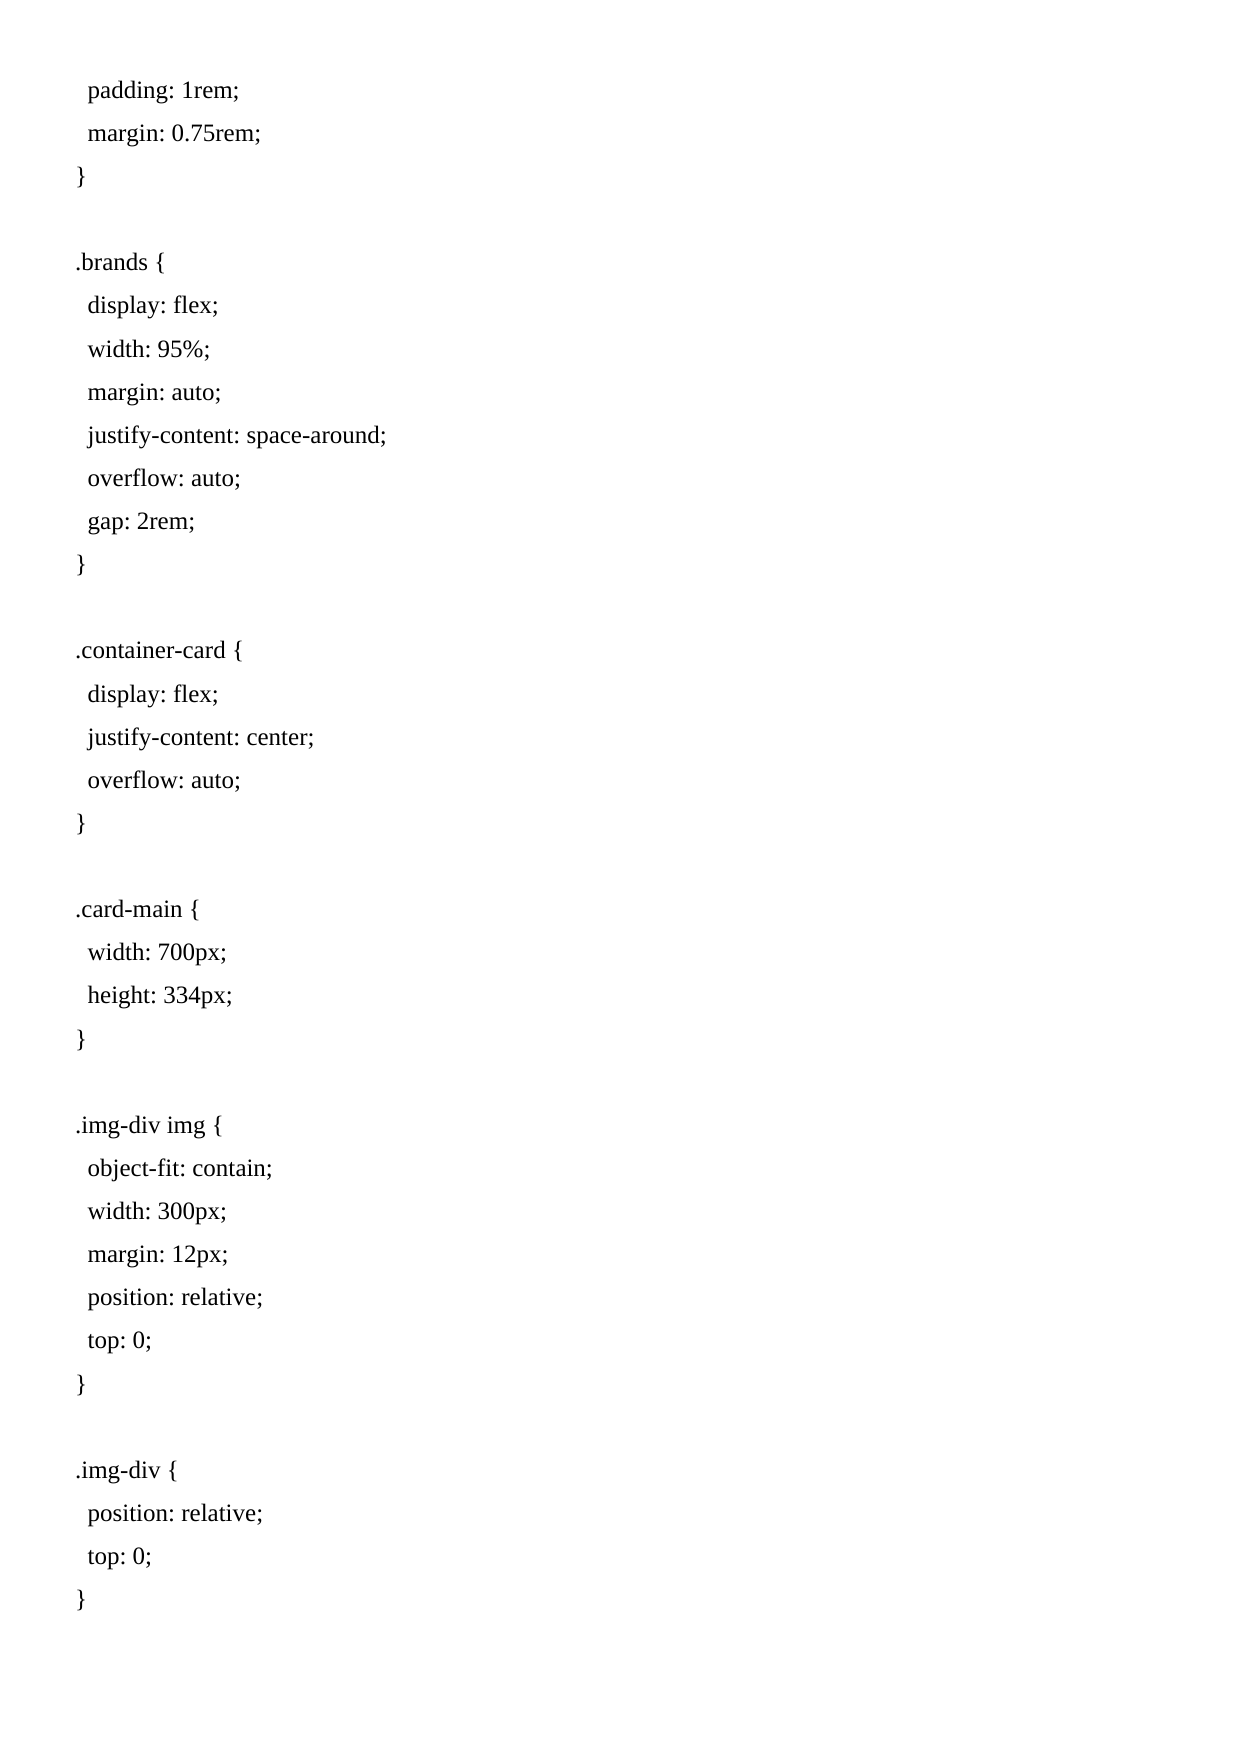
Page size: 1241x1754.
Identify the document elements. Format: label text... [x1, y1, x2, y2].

text } [75, 1024, 1165, 1052]
text } [75, 1584, 1165, 1613]
text top: 0; [75, 1541, 1165, 1570]
text position: relative; [75, 1498, 1165, 1527]
text } [75, 161, 1165, 190]
text overflow: auto; [75, 765, 1165, 794]
text } [75, 808, 1165, 837]
text .brands { [75, 247, 1165, 276]
text display: flex; [75, 679, 1165, 707]
text position: relative; [75, 1282, 1165, 1311]
text } [75, 1369, 1165, 1397]
text } [75, 549, 1165, 578]
text .img-div { [75, 1455, 1165, 1484]
text margin: 12px; [75, 1239, 1165, 1268]
text width: 95%; [75, 334, 1165, 362]
text width: 700px; [75, 937, 1165, 966]
text justify-content: space-around; [75, 420, 1165, 449]
text object-fit: contain; [75, 1153, 1165, 1182]
text height: 334px; [75, 981, 1165, 1009]
text margin: auto; [75, 377, 1165, 406]
text width: 300px; [75, 1196, 1165, 1225]
text justify-content: center; [75, 722, 1165, 751]
text top: 0; [75, 1326, 1165, 1354]
text .img-div img { [75, 1110, 1165, 1139]
text .card-main { [75, 894, 1165, 923]
text overflow: auto; [75, 463, 1165, 492]
text gap: 2rem; [75, 506, 1165, 535]
text .container-card { [75, 636, 1165, 664]
text padding: 1rem; [75, 75, 1165, 104]
text display: flex; [75, 291, 1165, 319]
text margin: 0.75rem; [75, 118, 1165, 147]
